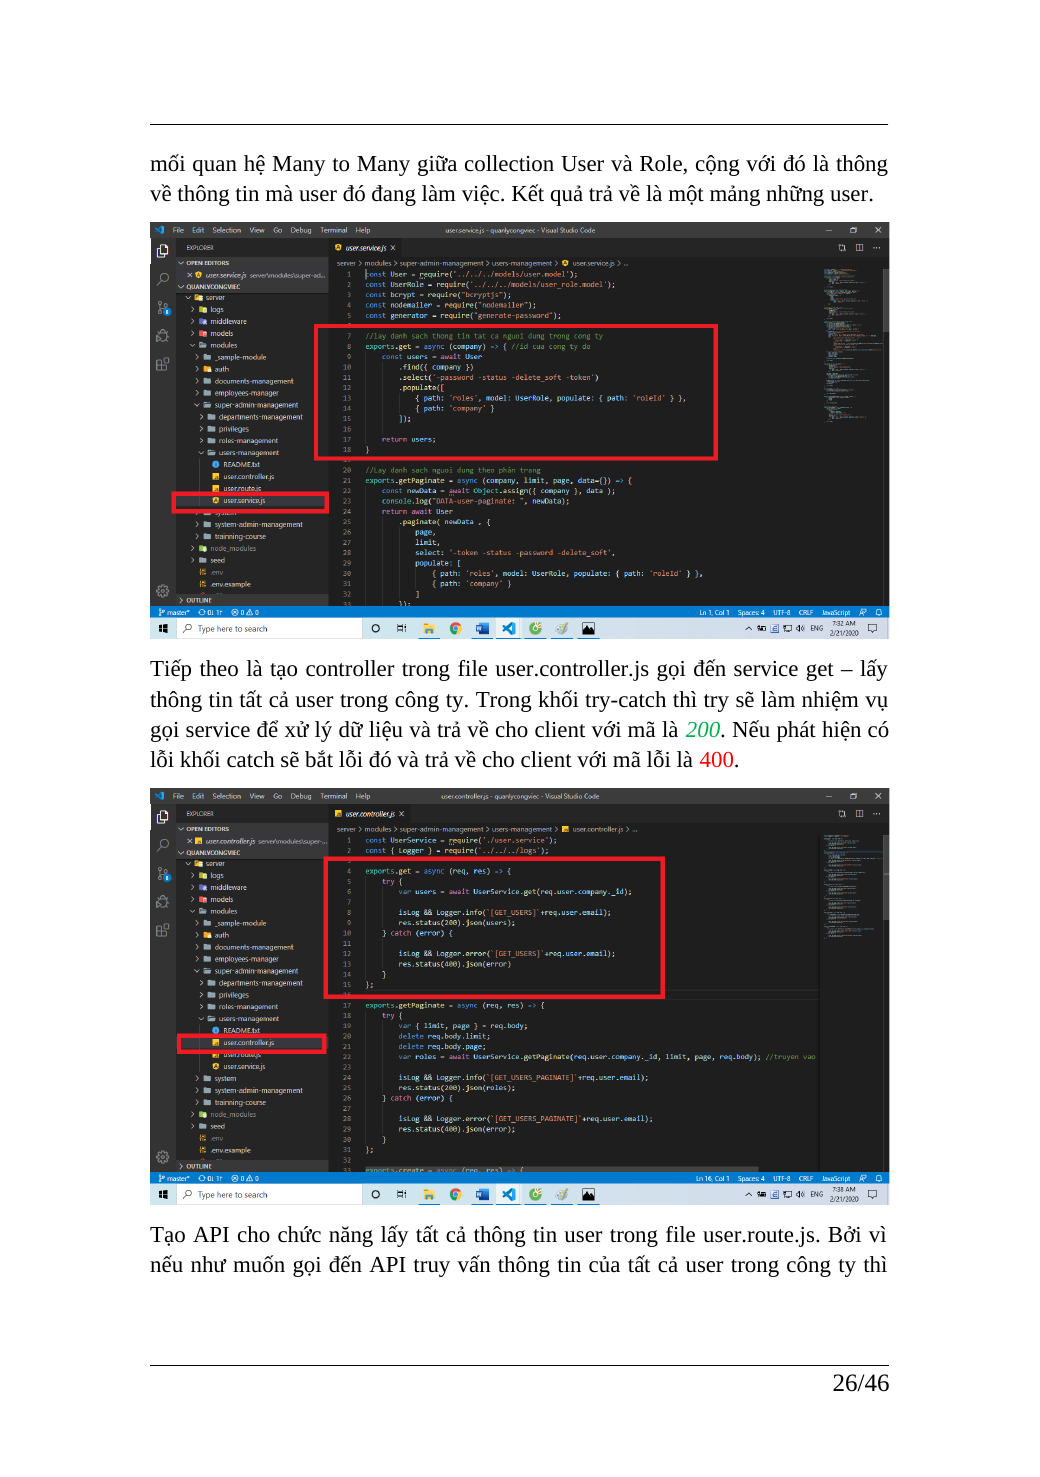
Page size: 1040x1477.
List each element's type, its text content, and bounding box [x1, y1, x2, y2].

picture [150, 222, 890, 639]
picture [150, 788, 890, 1205]
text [150, 1221, 889, 1278]
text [150, 150, 889, 207]
text Tiếp theo là tạo controller trong file user.controller.js gọi đến service get – lấy thông tin tất cả user trong công ty. Trong khối try-catch thì try sẽ làm nhiệm vụ gọi service để xử lý dữ liệu và trả về cho client với mã là 200. Nếu phát hiện có lỗi khối catch sẽ bắt lỗi đó và trả về cho client với mã lỗi là 400. [150, 655, 889, 772]
